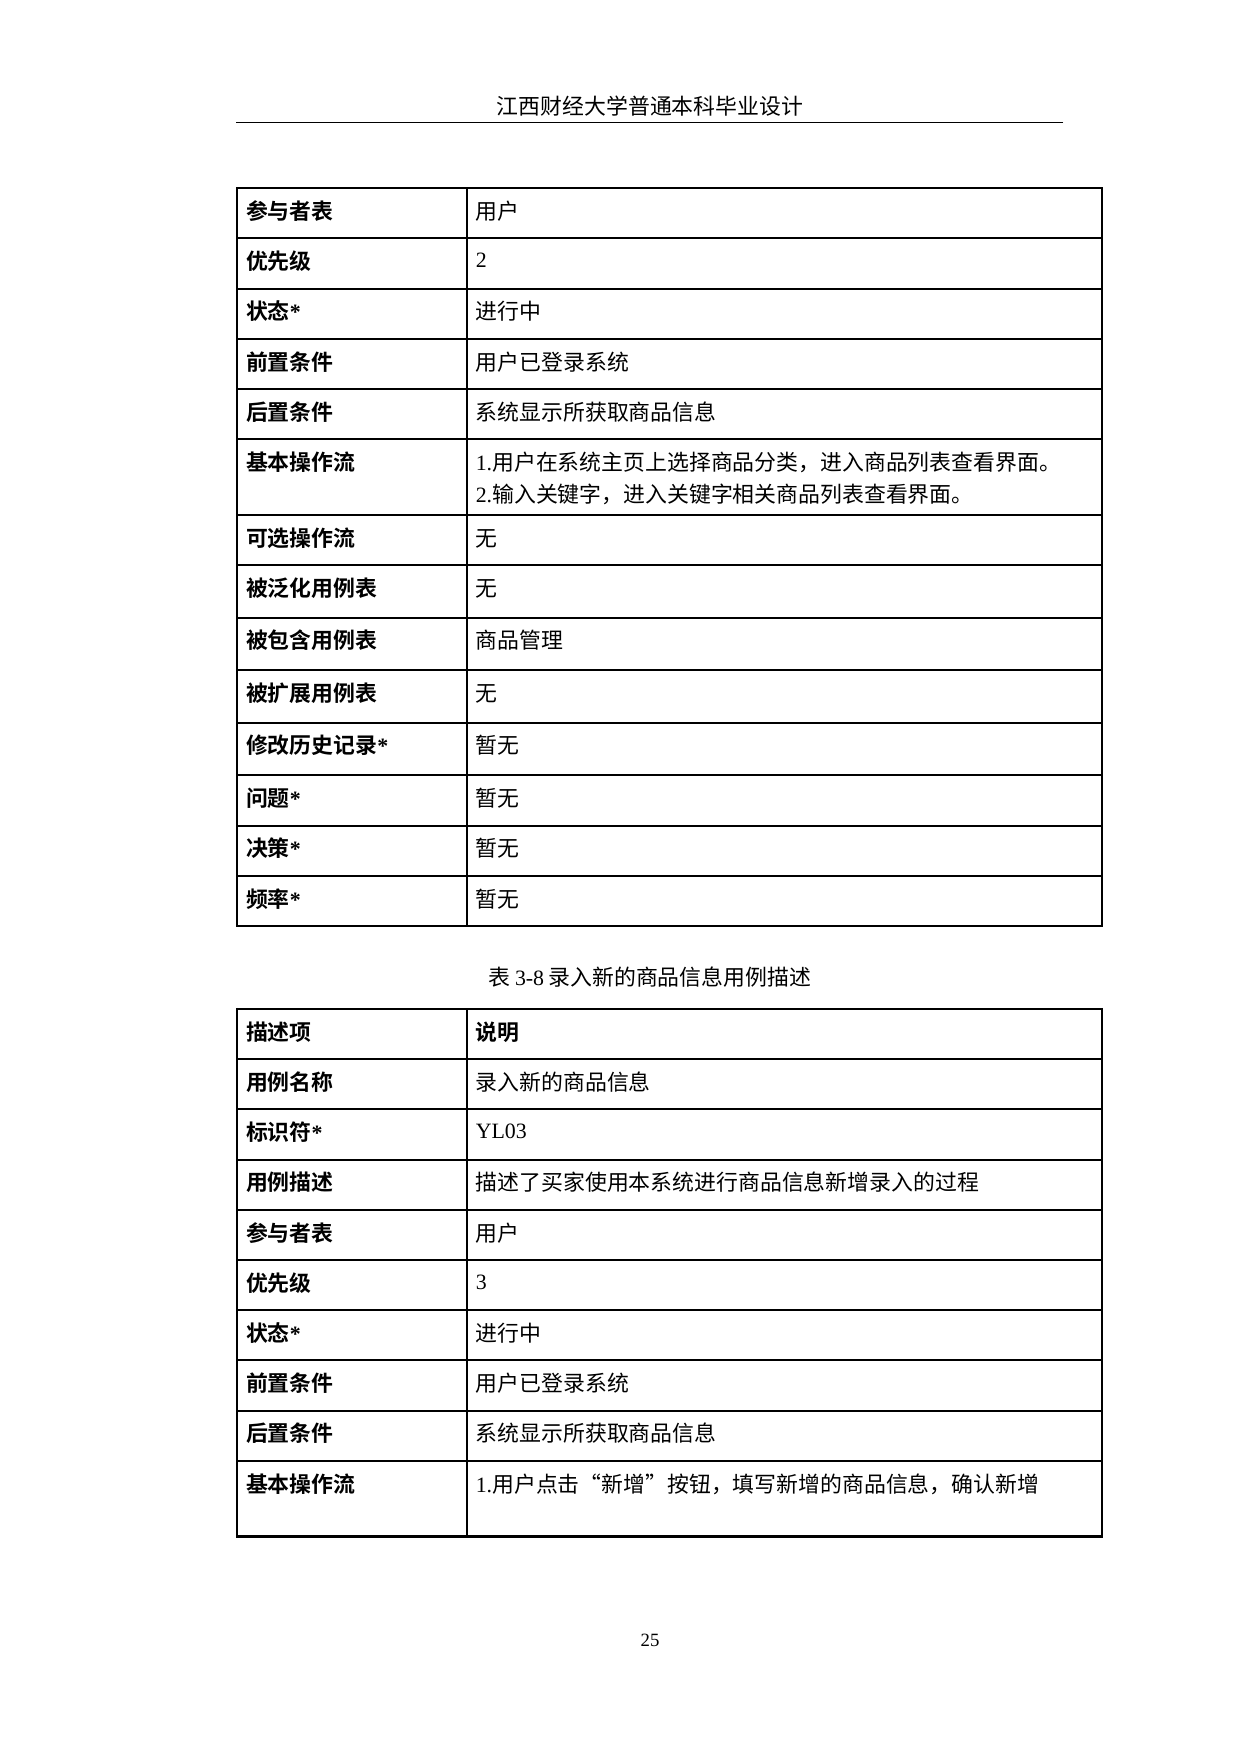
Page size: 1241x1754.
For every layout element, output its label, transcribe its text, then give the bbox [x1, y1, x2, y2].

table_cell 可选操作流 [238, 516, 466, 564]
table_cell 参与者表 [238, 189, 466, 237]
table_cell 后置条件 [238, 1412, 466, 1460]
table_cell 状态* [238, 1311, 466, 1359]
table_cell 用户已登录系统 [468, 340, 1101, 388]
table_cell 系统显示所获取商品信息 [468, 390, 1101, 438]
table_cell 暂无 [468, 724, 1101, 774]
table_cell 描述了买家使用本系统进行商品信息新增录入的过程 [468, 1161, 1101, 1209]
table_cell 暂无 [468, 877, 1101, 925]
table_cell 2 [468, 239, 1101, 287]
table_cell 后置条件 [238, 390, 466, 438]
table_cell 问题* [238, 776, 466, 824]
table_cell 1.用户在系统主页上选择商品分类，进入商品列表查看界面。 2.输入关键字，进入关键字相关商品列表查看界面。 [468, 440, 1101, 514]
table_cell 3 [468, 1261, 1101, 1309]
table_cell 状态* [238, 290, 466, 338]
table_cell 无 [468, 516, 1101, 564]
table_cell 进行中 [468, 290, 1101, 338]
table_cell 基本操作流 [238, 440, 466, 514]
table_cell 参与者表 [238, 1211, 466, 1259]
table_cell 无 [468, 566, 1101, 617]
table_cell 决策* [238, 827, 466, 875]
table_cell 标识符* [238, 1110, 466, 1158]
table_cell 被扩展用例表 [238, 671, 466, 722]
table_cell 1.用户点击“新增”按钮，填写新增的商品信息，确认新增 [468, 1462, 1101, 1535]
table_cell 暂无 [468, 776, 1101, 824]
table_cell 优先级 [238, 239, 466, 287]
table_cell 用例描述 [238, 1161, 466, 1209]
table_cell 前置条件 [238, 340, 466, 388]
table_header 描述项 [238, 1010, 466, 1058]
table_cell 暂无 [468, 827, 1101, 875]
table_cell 系统显示所获取商品信息 [468, 1412, 1101, 1460]
table_cell 基本操作流 [238, 1462, 466, 1535]
text 表3-8录入新的商品信息用例描述 [236, 959, 1063, 992]
table_header 说明 [468, 1010, 1101, 1058]
table_cell 被包含用例表 [238, 619, 466, 669]
table_cell 被泛化用例表 [238, 566, 466, 617]
table_cell 用户 [468, 1211, 1101, 1259]
table_cell 录入新的商品信息 [468, 1060, 1101, 1108]
table_cell 无 [468, 671, 1101, 722]
table_cell 用户 [468, 189, 1101, 237]
table_cell 用户已登录系统 [468, 1361, 1101, 1409]
table_cell 优先级 [238, 1261, 466, 1309]
table_cell 商品管理 [468, 619, 1101, 669]
table_cell 频率* [238, 877, 466, 925]
table_cell 修改历史记录* [238, 724, 466, 774]
table_cell 前置条件 [238, 1361, 466, 1409]
table_cell 进行中 [468, 1311, 1101, 1359]
table_cell 用例名称 [238, 1060, 466, 1108]
table_cell YL03 [468, 1110, 1101, 1158]
